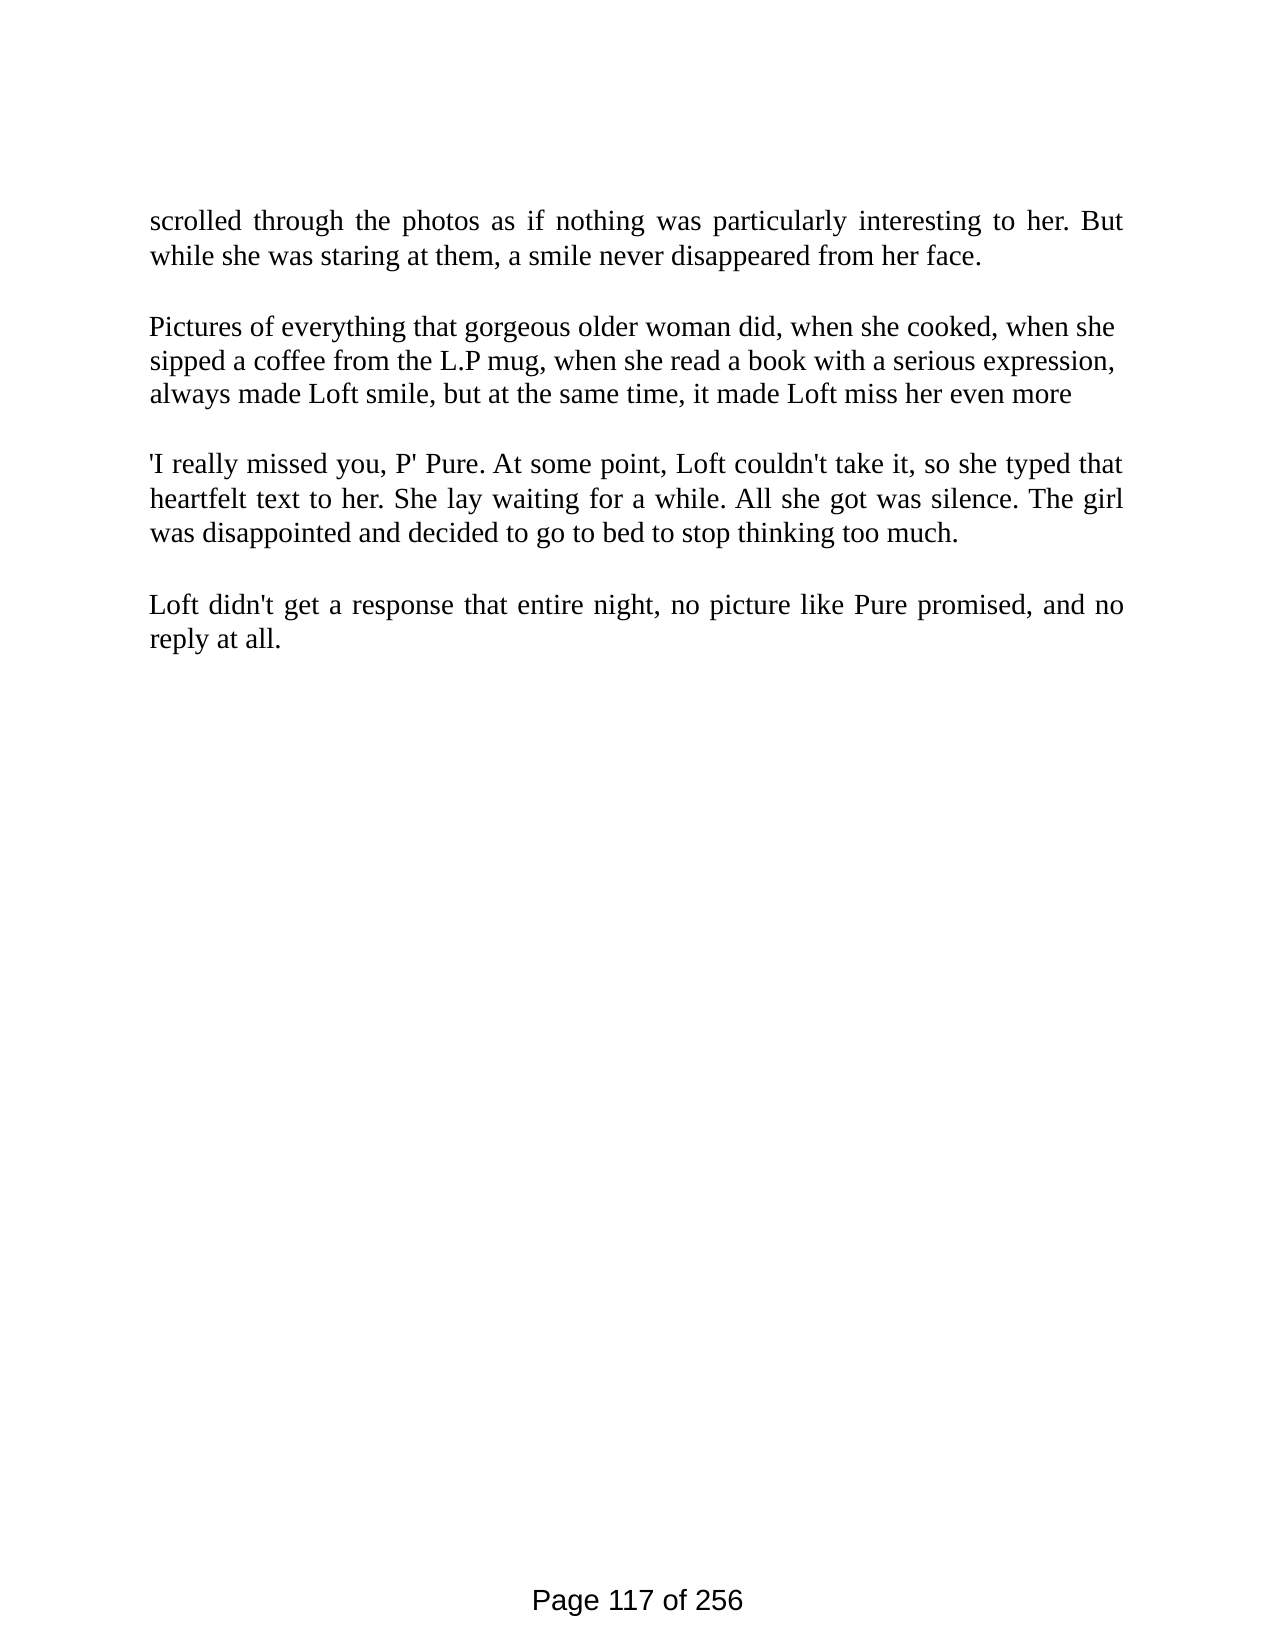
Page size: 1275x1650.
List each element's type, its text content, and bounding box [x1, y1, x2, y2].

text Pictures of everything that gorgeous older woman did, when she cooked, when she sipped a coffee from the L.P mug, when she read a book with a serious expression, always made Loft smile, but at the same time, it made Loft miss her even more [148, 309, 1126, 410]
text Loft didn't get a response that entire night, no picture like Pure promised, and no reply at all. [148, 587, 1125, 655]
text 'I really missed you, P' Pure. At some point, Loft couldn't take it, so she typed that heartfelt text to her. She lay waiting for a while. All she got was silence. The girl was disappointed and decided to go to bed to stop thinking too much. [148, 446, 1125, 549]
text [148, 203, 1125, 271]
